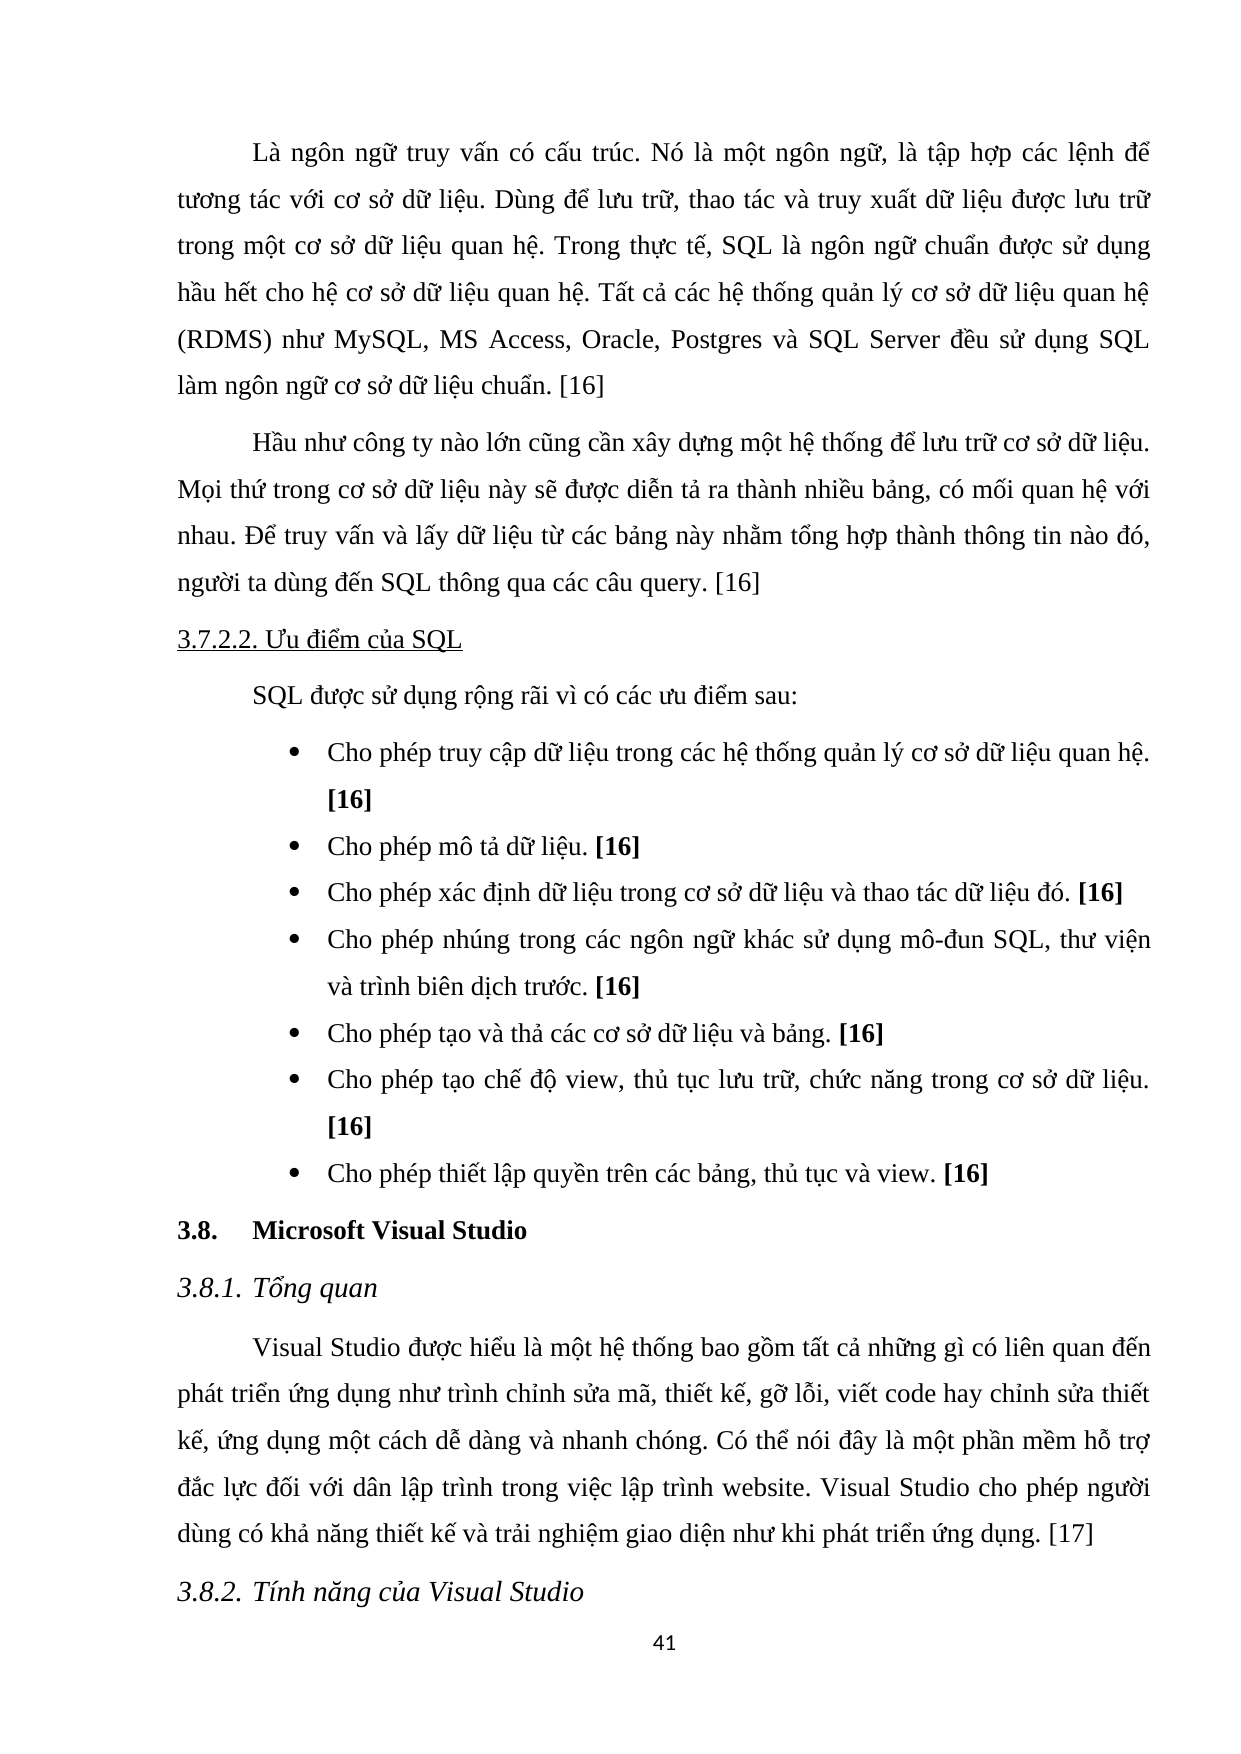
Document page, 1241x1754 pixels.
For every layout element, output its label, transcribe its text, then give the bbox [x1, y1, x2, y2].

text Visual Studio được hiểu là một hệ thống bao gồm tất cả những gì có liên quan đến phát triển ứng dụng như trình chỉnh sửa mã, thiết kế, gỡ lỗi, viết code hay chỉnh sửa thiết kế, ứng dụng một cách dễ dàng và nhanh chóng. Có thể nói đây là một phần mềm hỗ trợ đắc lực đối với dân lập trình trong việc lập trình website. Visual Studio cho phép người dùng có khả năng thiết kế và trải nghiệm giao diện như khi phát triển ứng dụng. [177, 1331, 1152, 1549]
text 3.8.1. Tổng quan [177, 1271, 1152, 1304]
list Cho phép nhúng trong các ngôn ngữ khác sử dụng mô-đun SQL, thư viện và trình biên dịch trước. [289, 923, 1152, 1001]
list Cho phép mô tả dữ liệu. [289, 829, 1152, 861]
list Cho phép truy cập dữ liệu trong các hệ thống quản lý cơ sở dữ liệu quan hệ. [289, 736, 1152, 814]
list Cho phép tạo chế độ view, thủ tục lưu trữ, chức năng trong cơ sở dữ liệu. [289, 1064, 1152, 1142]
text Hầu như công ty nào lớn cũng cần xây dựng một hệ thống để lưu trữ cơ sở dữ liệu. Mọi thứ trong cơ sở dữ liệu này sẽ được diễn tả ra thành nhiều bảng, có mối quan hệ với nhau. Để truy vấn và lấy dữ liệu từ các bảng này nhằm tổng hợp thành thông tin nào đó, người ta dùng đến SQL thông qua các câu query. [177, 426, 1152, 597]
text 3.7.2.2. Ưu điểm của SQL [177, 623, 1152, 654]
list Cho phép thiết lập quyền trên các bảng, thủ tục và view. [289, 1157, 1152, 1188]
text SQL được sử dụng rộng rãi vì có các ưu điểm sau: [177, 679, 1152, 711]
text 3.8.2. Tính năng của Visual Studio [177, 1574, 1152, 1608]
text Là ngôn ngữ truy vấn có cấu trúc. Nó là một ngôn ngữ, là tập hợp các lệnh để tương tác với cơ sở dữ liệu. Dùng để lưu trữ, thao tác và truy xuất dữ liệu được lưu trữ trong một cơ sở dữ liệu quan hệ. Trong thực tế, SQL là ngôn ngữ chuẩn được sử dụng hầu hết cho hệ cơ sở dữ liệu quan hệ. Tất cả các hệ thống quản lý cơ sở dữ liệu quan hệ (RDMS) như MySQL, MS Access, Oracle, Postgres và SQL Server đều sử dụng SQL làm ngôn ngữ cơ sở dữ liệu chuẩn. [177, 136, 1152, 401]
text 3.8. Microsoft Visual Studio [177, 1214, 1152, 1245]
list Cho phép tạo và thả các cơ sở dữ liệu và bảng. [289, 1017, 1152, 1048]
list Cho phép xác định dữ liệu trong cơ sở dữ liệu và thao tác dữ liệu đó. [289, 876, 1152, 908]
